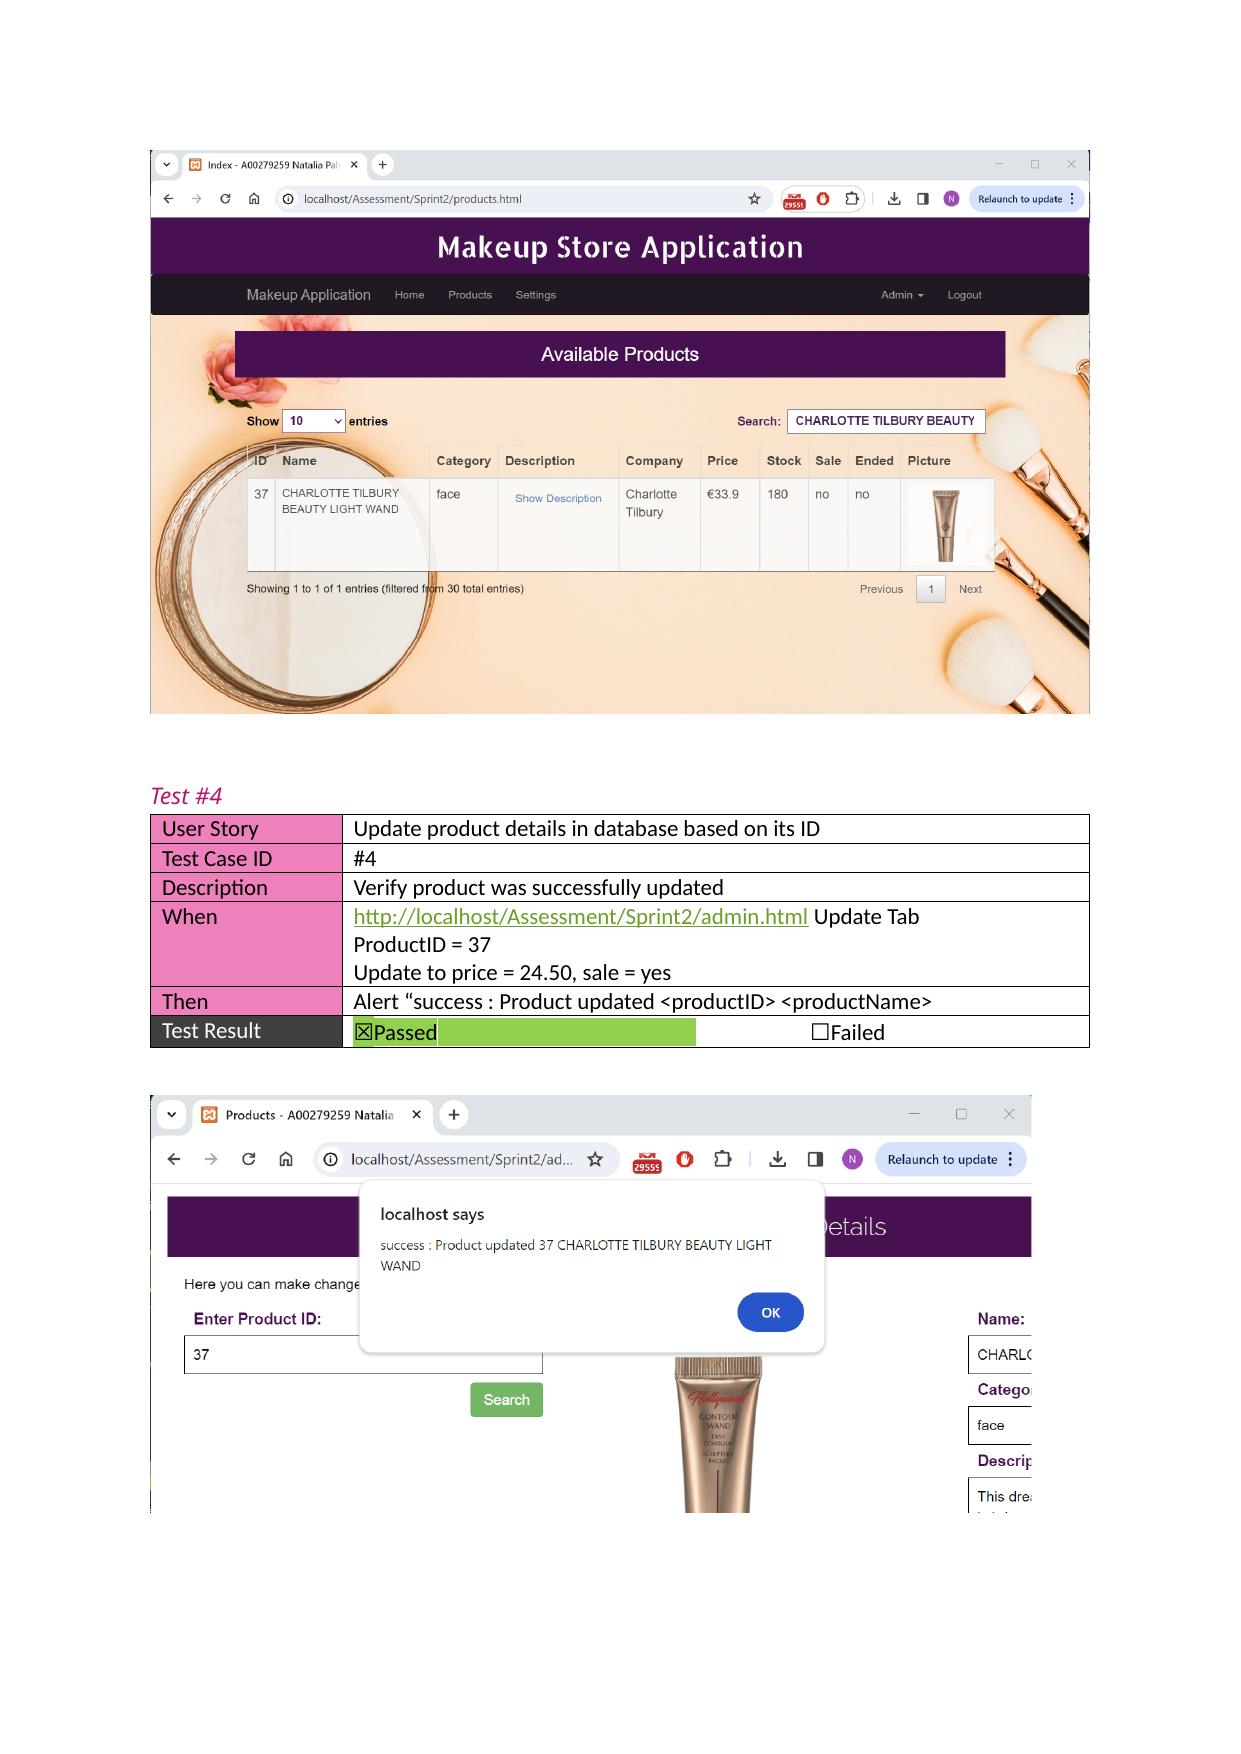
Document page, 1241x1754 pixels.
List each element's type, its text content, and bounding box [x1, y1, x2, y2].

table_cell Alert “success : Product updated <productID> <productName> [343, 987, 1089, 1015]
table_cell Then [151, 987, 342, 1015]
table_cell Description [151, 873, 342, 901]
table_cell http://localhost/Assessment/Sprint2/admin.html Update Tab ProductID = 37 Update to price = 24.50, sale = yes [343, 902, 1089, 986]
table_header Update product details in database based on its ID [343, 815, 1089, 843]
subtitle Test #4 [150, 780, 1090, 811]
table_header User Story [151, 815, 342, 843]
table_cell Passed Failed [374, 1016, 1089, 1047]
table_cell #4 [343, 844, 1089, 872]
picture [150, 1095, 1032, 1513]
table_cell When [151, 902, 342, 986]
table_cell Verify product was successfully updated [343, 873, 1089, 901]
table_cell Test Case ID [151, 844, 342, 872]
picture [150, 150, 1091, 714]
table_cell Test Result [151, 1016, 342, 1047]
